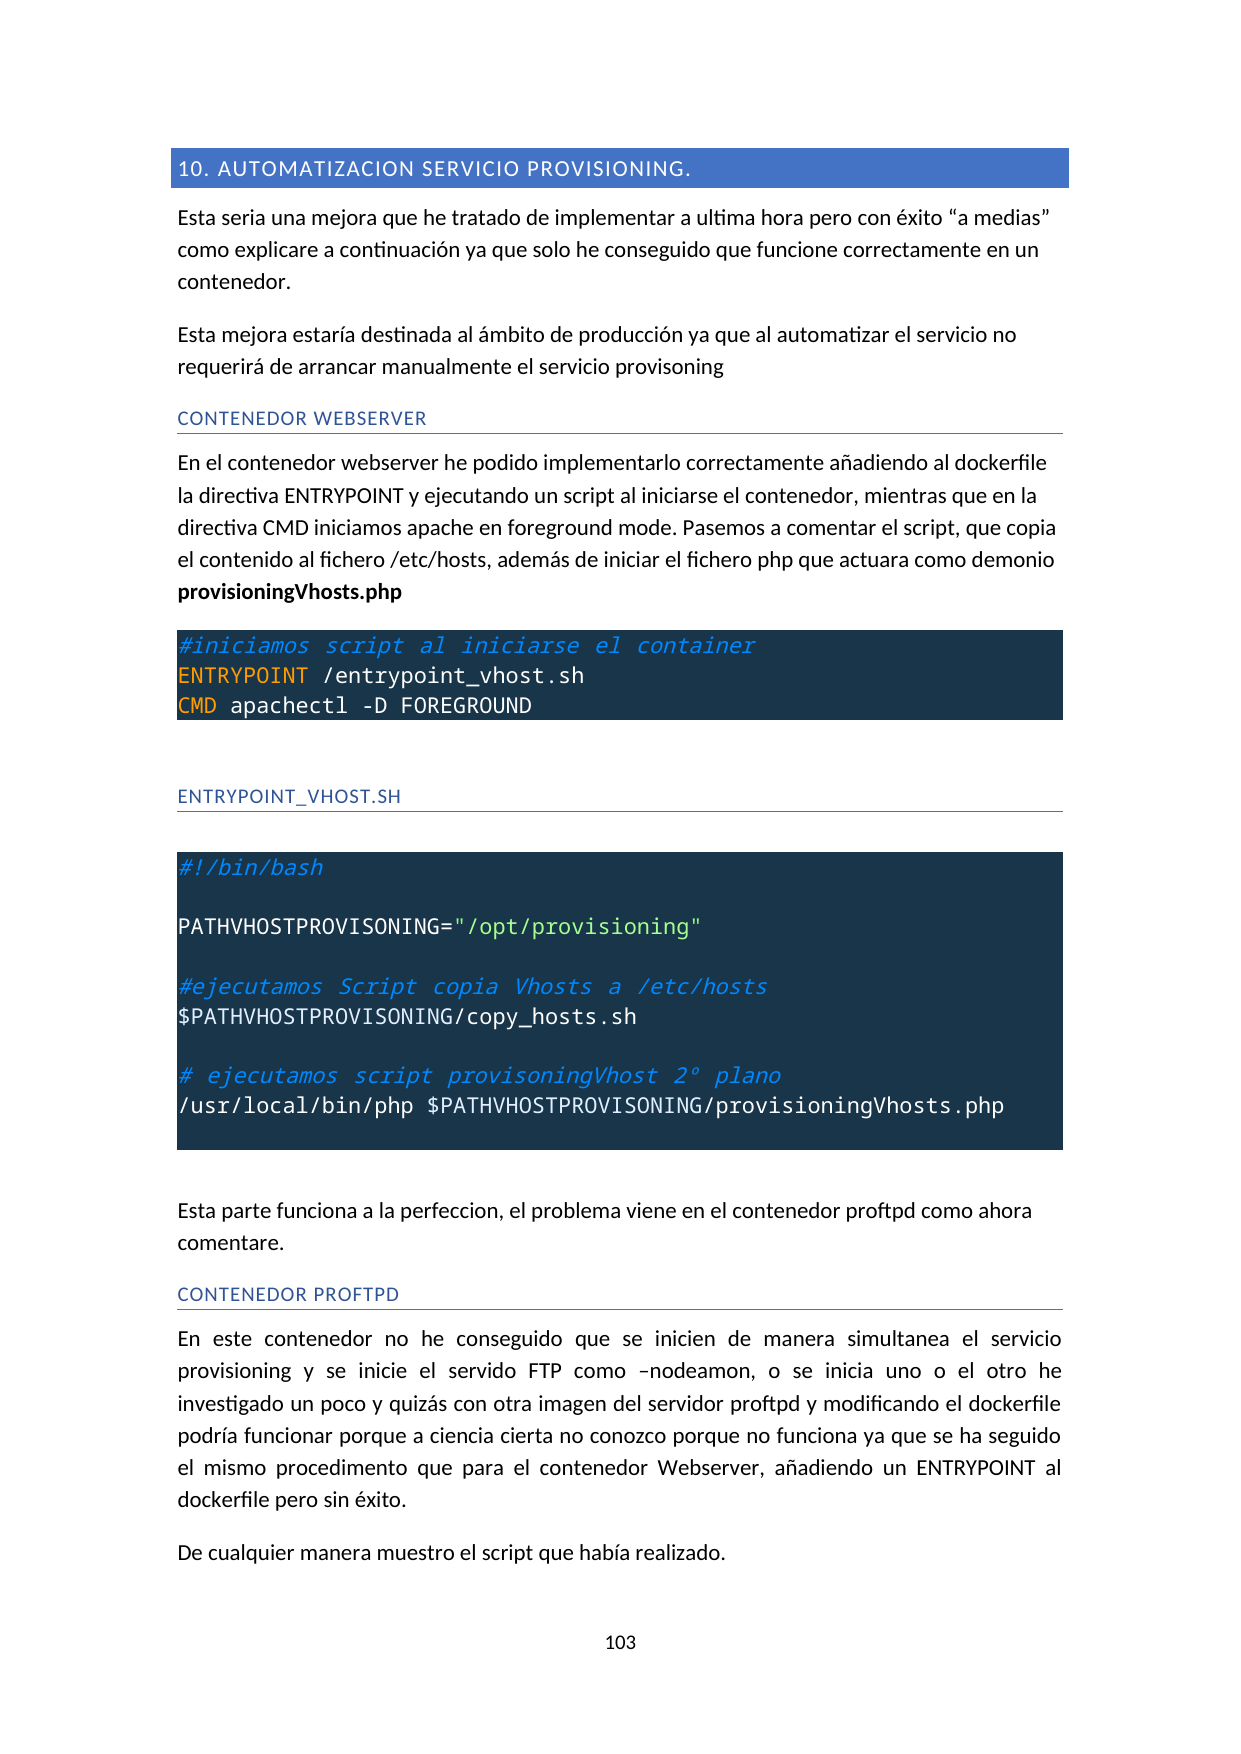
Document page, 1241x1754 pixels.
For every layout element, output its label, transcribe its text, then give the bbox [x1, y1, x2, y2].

subtitle CONTENEDOR WEBSERVER [177, 405, 1063, 433]
subtitle 10. Automatizacion Servicio Provisioning. [177, 154, 1063, 182]
text CMD apachectl -D FOREGROUND [177, 690, 1063, 720]
text Esta seria una mejora que he tratado de implementar a ultima hora pero con éxito “a medias” como explicare a continuación ya que solo he conseguido que funcione correctamente en un contenedor. [177, 203, 1063, 295]
text En este contenedor no he conseguido que se inicien de manera simultanea el servicio provisioning y se inicie el servido FTP como –nodeamon, o se inicia uno o el otro he investigado un poco y quizás con otra imagen del servidor proftpd y modificando el dockerfile podría funcionar porque a ciencia cierta no conozco porque no funciona ya que se ha seguido el mismo procedimento que para el contenedor Webserver, añadiendo un ENTRYPOINT al dockerfile pero sin éxito. [177, 1324, 1063, 1513]
text $PATHVHOSTPROVISONING/copy_hosts.sh [177, 1001, 1063, 1031]
text Esta mejora estaría destinada al ámbito de producción ya que al automatizar el servicio no requerirá de arrancar manualmente el servicio provisoning [177, 320, 1063, 380]
text # ejecutamos script provisoningVhost 2º plano [177, 1060, 1063, 1090]
text /usr/local/bin/php $PATHVHOSTPROVISONING/provisioningVhosts.php [177, 1090, 1063, 1120]
subtitle entrypoint_vhost.sh [177, 783, 1063, 811]
text En el contenedor webserver he podido implementarlo correctamente añadiendo al dockerfile la directiva ENTRYPOINT y ejecutando un script al iniciarse el contenedor, mientras que en la directiva CMD iniciamos apache en foreground mode. Pasemos a comentar el script, que copia el contenido al fichero /etc/hosts, además de iniciar el fichero php que actuara como demonio provisioningVhosts.php [177, 448, 1063, 605]
text Esta parte funciona a la perfeccion, el problema viene en el contenedor proftpd como ahora comentare. [177, 1196, 1063, 1256]
text PATHVHOSTPROVISONING="/opt/provisioning" [177, 911, 1063, 941]
text #ejecutamos Script copia Vhosts a /etc/hosts [177, 971, 1063, 1001]
text De cualquier manera muestro el script que había realizado. [177, 1538, 1063, 1566]
subtitle CONTENEDOR PROFTPD [177, 1281, 1063, 1309]
text #!/bin/bash [177, 852, 1063, 882]
text #iniciamos script al iniciarse el container [177, 630, 1063, 660]
text ENTRYPOINT /entrypoint_vhost.sh [177, 660, 1063, 690]
